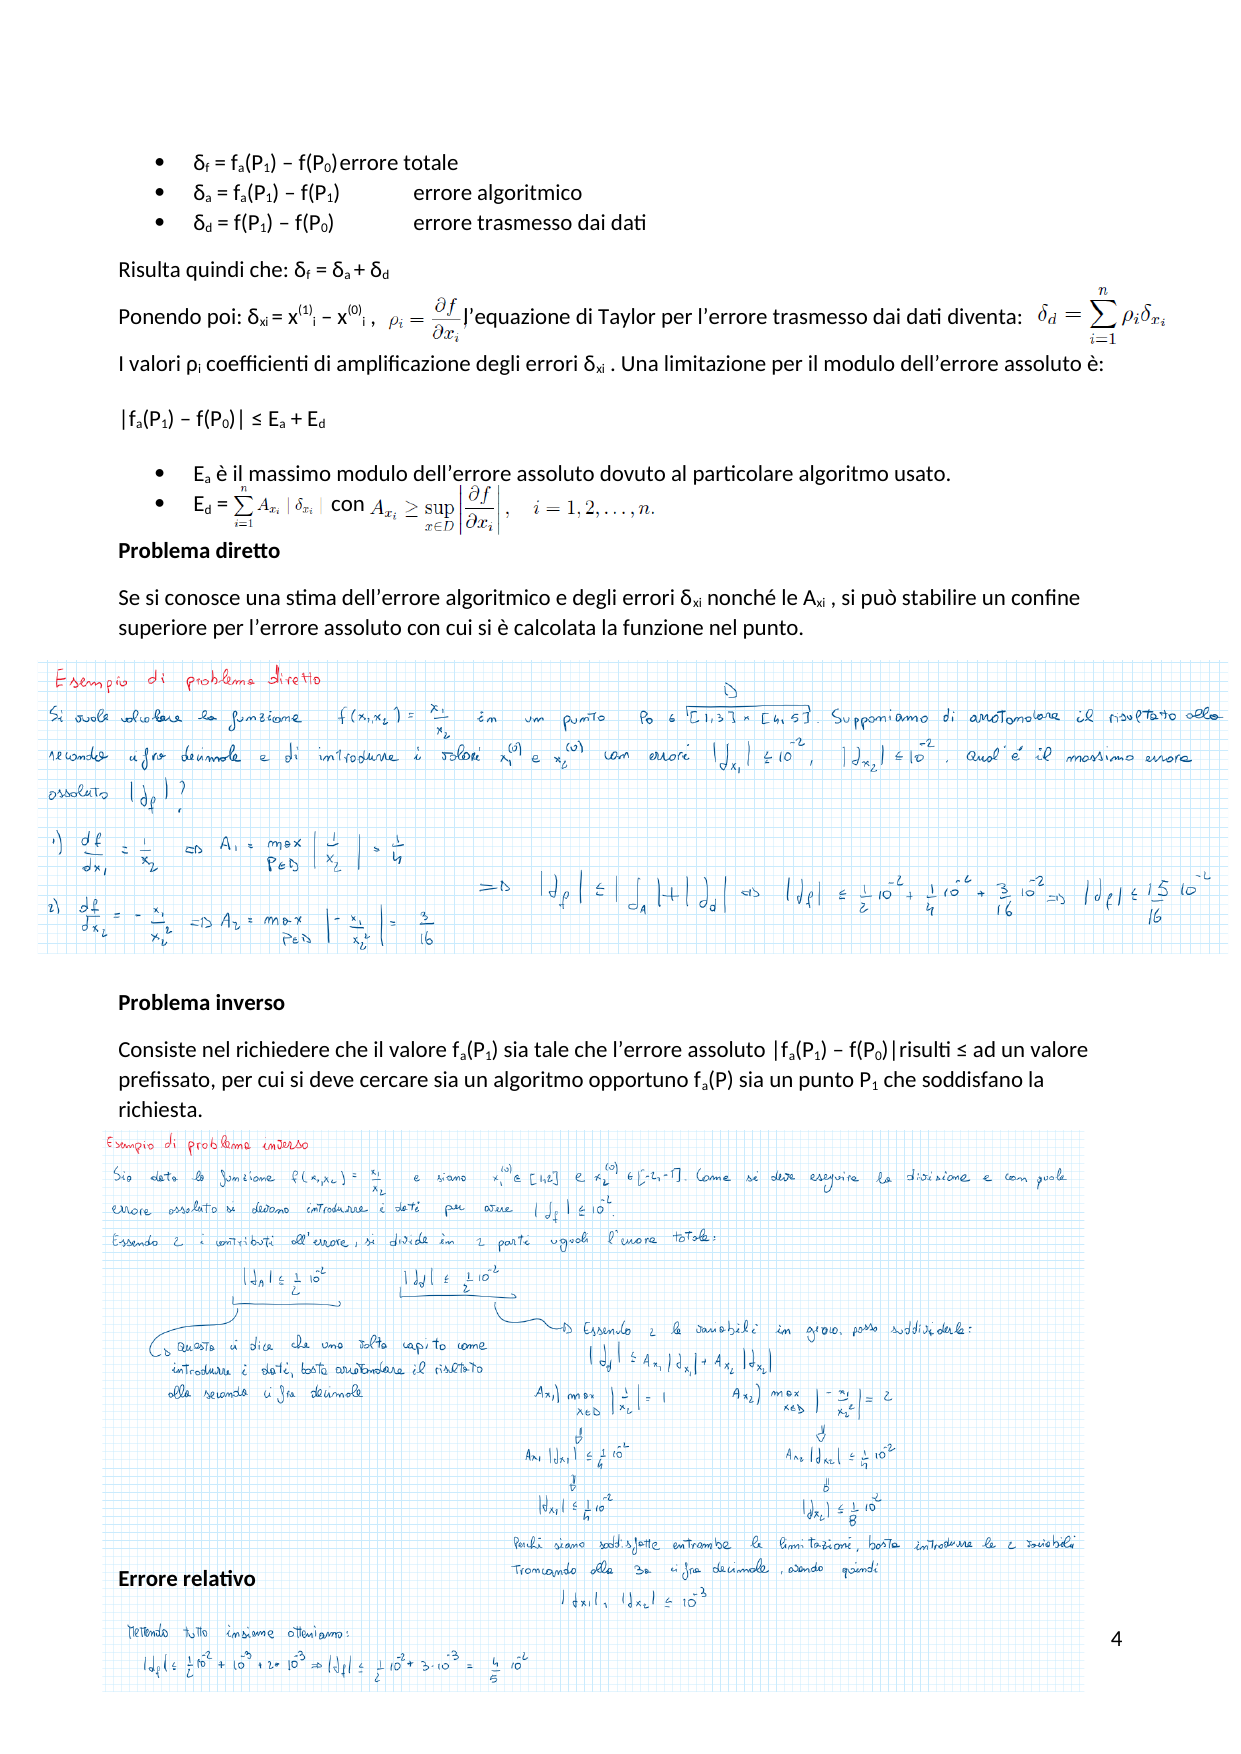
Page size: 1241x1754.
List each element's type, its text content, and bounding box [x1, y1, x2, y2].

list δa = fa(P1) – f(P1) errore algoritmico [156, 178, 1122, 206]
text |fa(P1) – f(P0)| ≤ Ea + Ed [118, 404, 1122, 432]
list Ed = con [156, 489, 1122, 517]
list δf = fa(P1) – f(P0) errore totale [156, 148, 1122, 176]
picture [1031, 283, 1166, 351]
picture [358, 517, 660, 536]
picture [102, 1130, 1085, 1692]
text Problema diretto [118, 536, 1122, 564]
text Consiste nel richiedere che il valore fa(P1) sia tale che l’errore assoluto |fa(P1) – f(P0)|risulti ≤ ad un valore prefissato, per cui si deve cercare sia un algoritmo opportuno fa(P) sia un punto P1 che soddisfano la richiesta. [118, 1035, 1122, 1123]
picture [37, 660, 1229, 954]
list Ea è il massimo modulo dell’errore assoluto dovuto al particolare algoritmo usato. [156, 459, 1122, 487]
text Errore relativo [118, 1564, 1122, 1592]
text Se si conosce una stima dell’errore algoritmico e degli errori δxi nonché le Axi , si può stabilire un confine superiore per l’errore assoluto con cui si è calcolata la funzione nel punto. [118, 583, 1122, 641]
picture [387, 290, 471, 302]
picture [230, 517, 322, 530]
text Risulta quindi che: δf = δa + δd [118, 255, 1122, 283]
list δd = f(P1) – f(P0) errore trasmesso dai dati [156, 208, 1122, 236]
picture [387, 330, 471, 349]
text I valori ρi coefficienti di amplificazione degli errori δxi . Una limitazione per il modulo dell’errore assoluto è: [118, 349, 1122, 377]
text Ponendo poi: δxi = x(1)i – x(0)i , l’equazione di Taylor per l’errore trasmesso dai dati diventa: [118, 302, 1122, 330]
text Problema inverso [118, 988, 1122, 1016]
